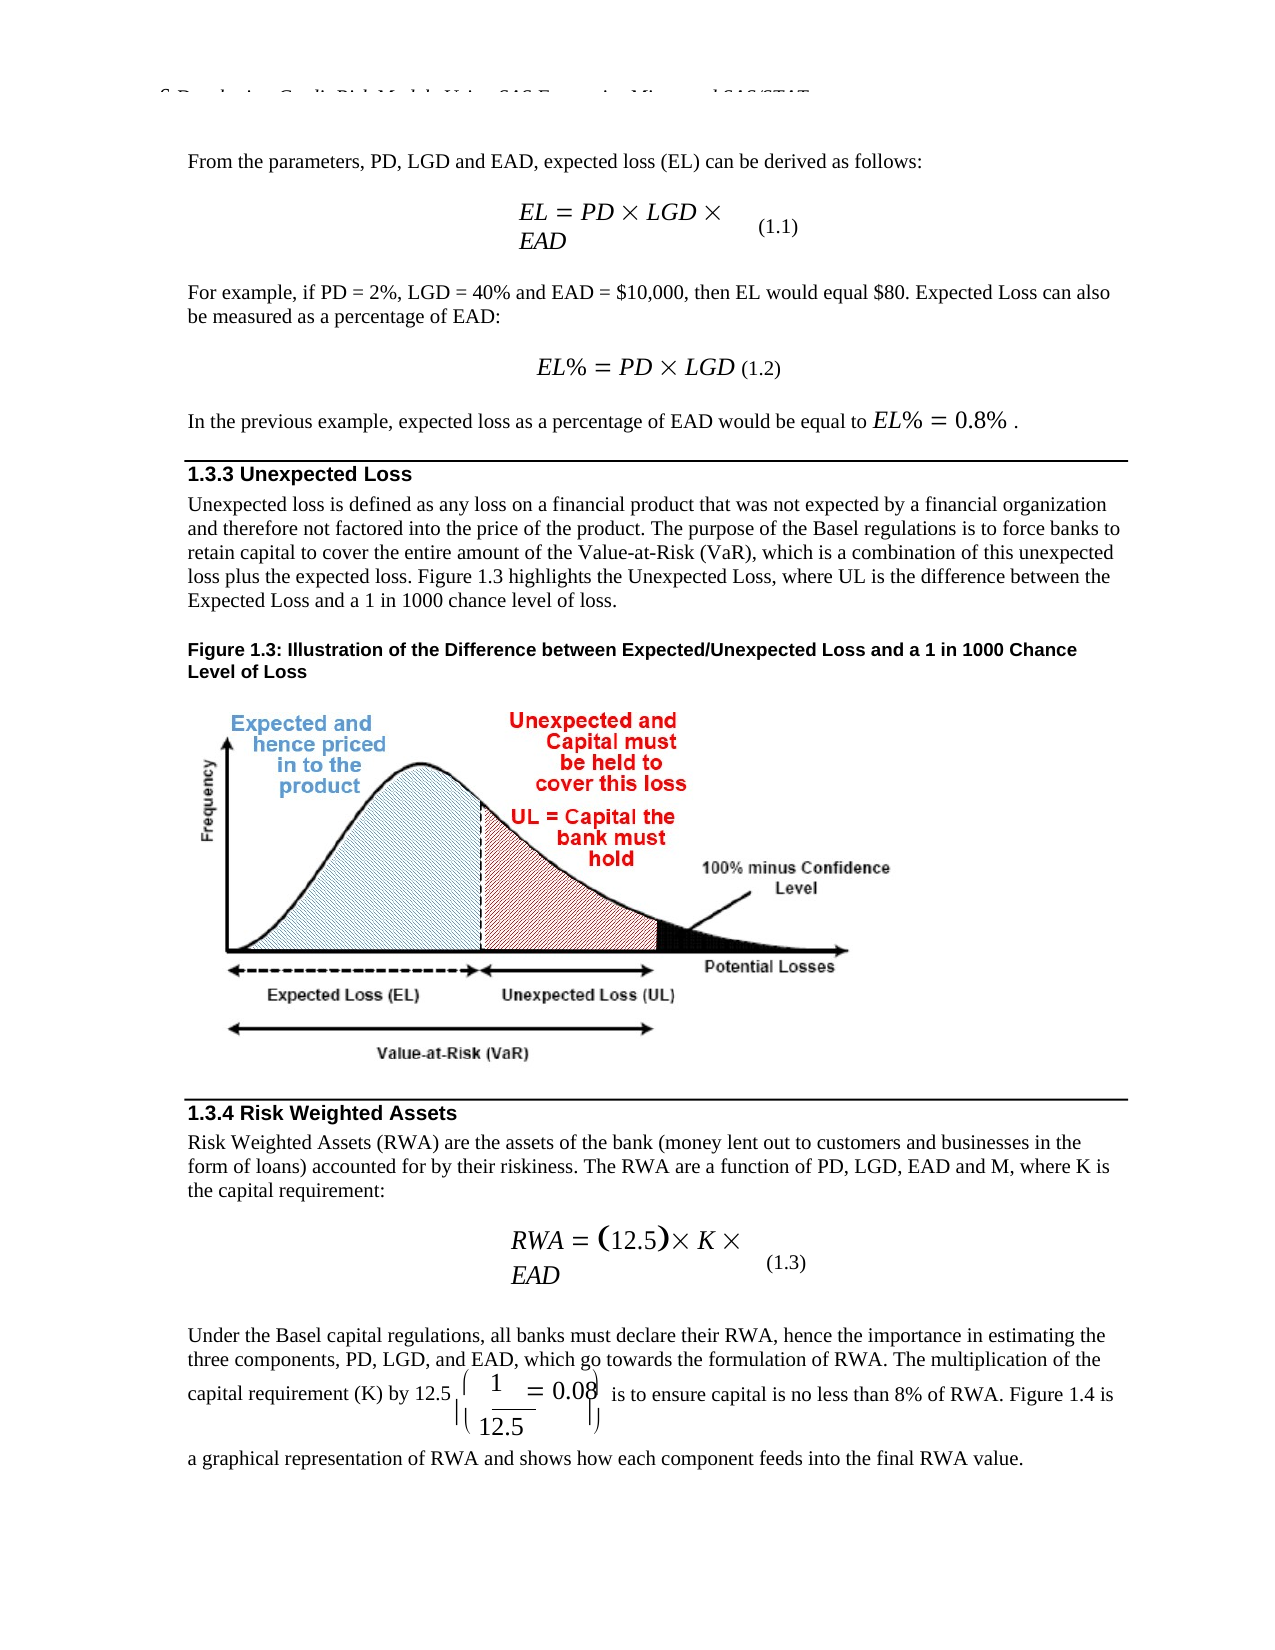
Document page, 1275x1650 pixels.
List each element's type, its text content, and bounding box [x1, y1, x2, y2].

list Unexpected Loss [187, 456, 1223, 486]
text Figure 1.3: Illustration of the Difference between Expected/Unexpected Loss and a 1 in 1000 Chance Level of Loss [187, 638, 1087, 682]
text From the parameters, PD, LGD and EAD, expected loss (EL) can be derived as follows: [187, 149, 1223, 173]
text Risk Weighted Assets (RWA) are the assets of the bank (money lent out to customers and businesses in the form of loans) accounted for by their riskiness. The RWA are a function of PD, LGD, EAD and M, where K is the capital requirement: [187, 1130, 1112, 1202]
text (1.3) [766, 1250, 1223, 1274]
list Risk Weighted Assets [187, 1091, 1223, 1125]
picture [200, 712, 896, 1068]
text Unexpected loss is defined as any loss on a financial product that was not expected by a financial organization and therefore not factored into the price of the product. The purpose of the Basel regulations is to force banks to retain capital to cover the entire amount of the Value-at-Risk (VaR), which is a combination of this unexpected loss plus the expected loss. Figure 1.3 highlights the Unexpected Loss, where UL is the difference between the Expected Loss and a 1 in 1000 chance level of loss. [187, 492, 1127, 612]
subtitle  12.5  [62, 1410, 997, 1442]
text RWA  12.5 K  EAD [511, 1224, 756, 1293]
text In the previous example, expected loss as a percentage of EAD would be equal to EL%  0.8% . [187, 405, 1223, 434]
text a graphical representation of RWA and shows how each component feeds into the final RWA value. [187, 1446, 1223, 1470]
text (1.1) [758, 214, 1223, 238]
text For example, if PD = 2%, LGD = 40% and EAD = $10,000, then EL would equal $80. Expected Loss can also be measured as a percentage of EAD: [187, 280, 1112, 328]
text EL%  PD  LGD (1.2) [184, 352, 1133, 381]
text EL  PD  LGD  EAD [519, 197, 747, 255]
text Under the Basel capital regulations, all banks must declare their RWA, hence the importance in estimating the three components, PD, LGD, and EAD, which go towards the formulation of RWA. The multiplication of the [187, 1323, 1108, 1371]
text  1  [62, 1374, 596, 1398]
